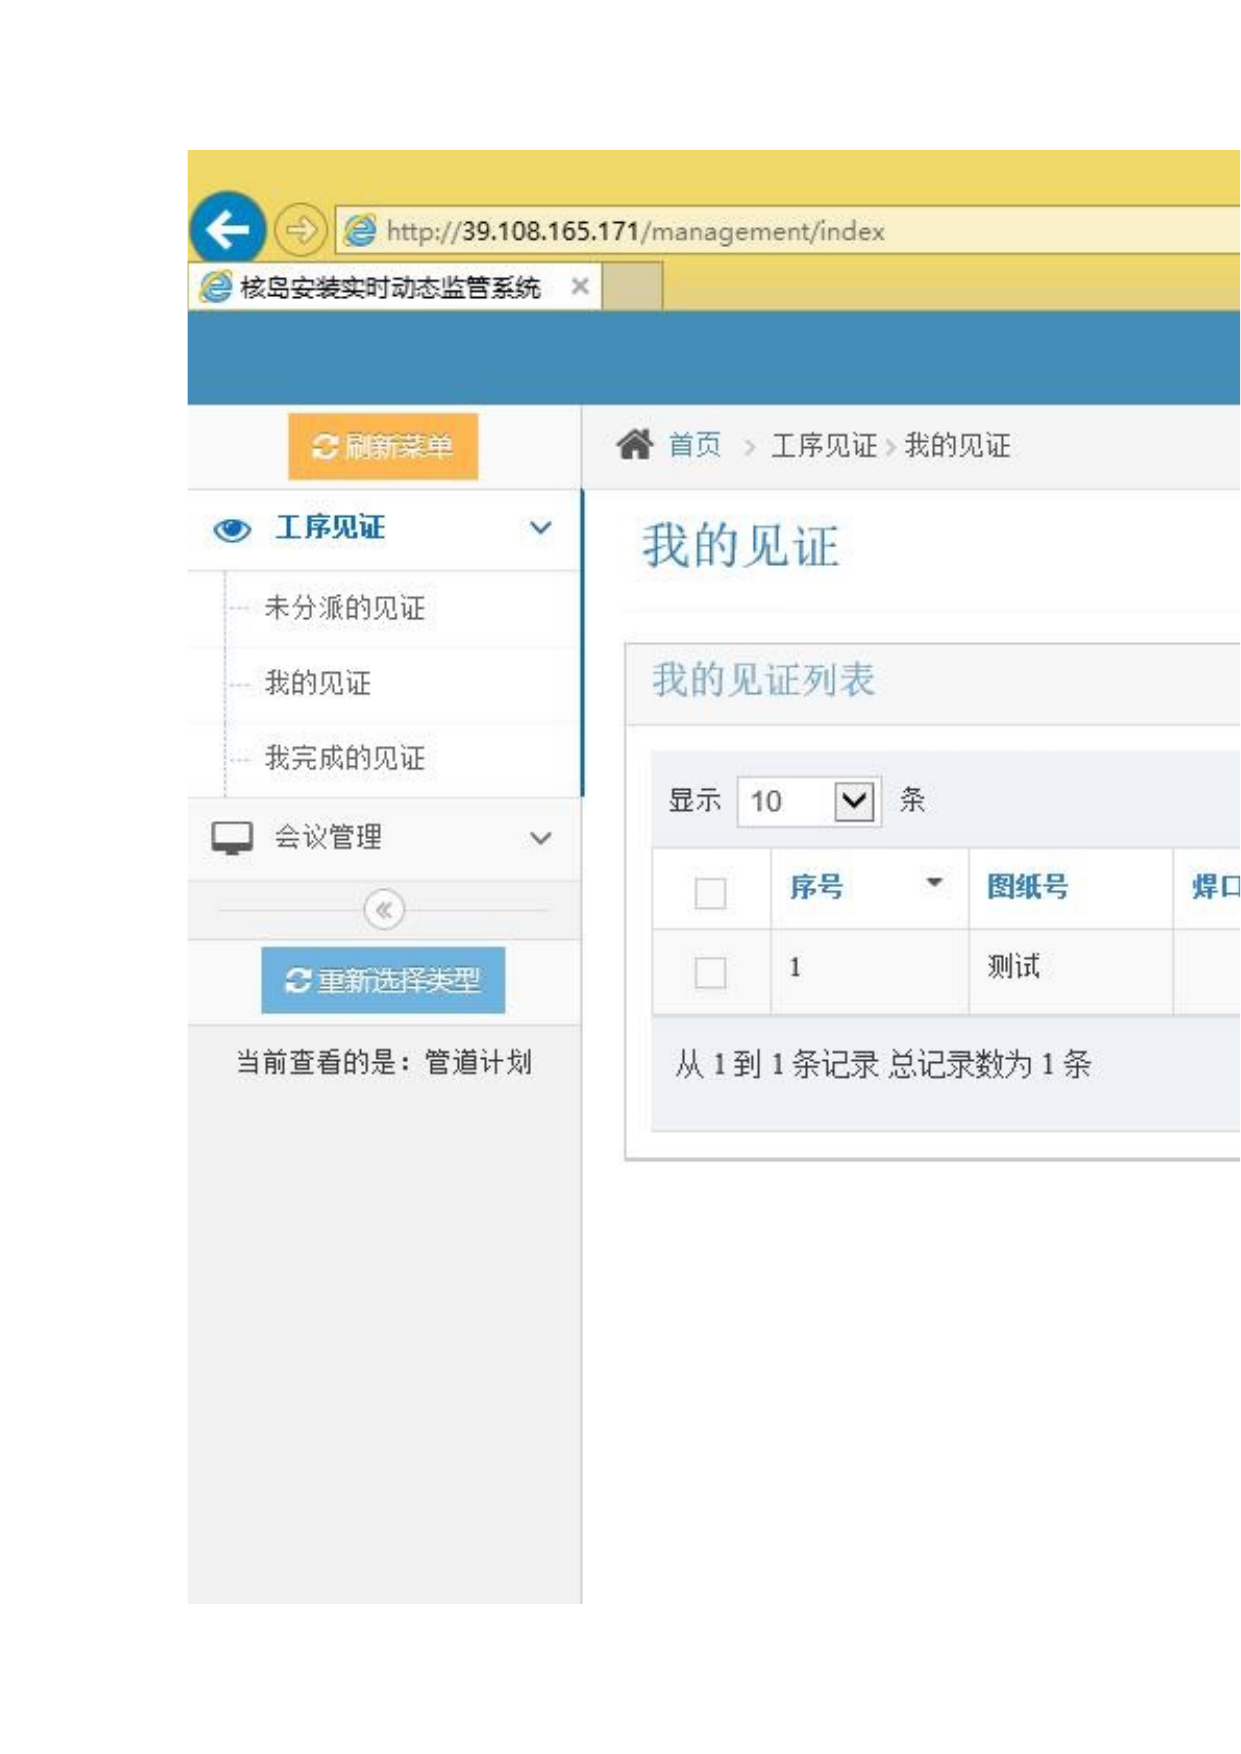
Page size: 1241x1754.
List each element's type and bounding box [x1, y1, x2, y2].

picture [187, 150, 1241, 1604]
